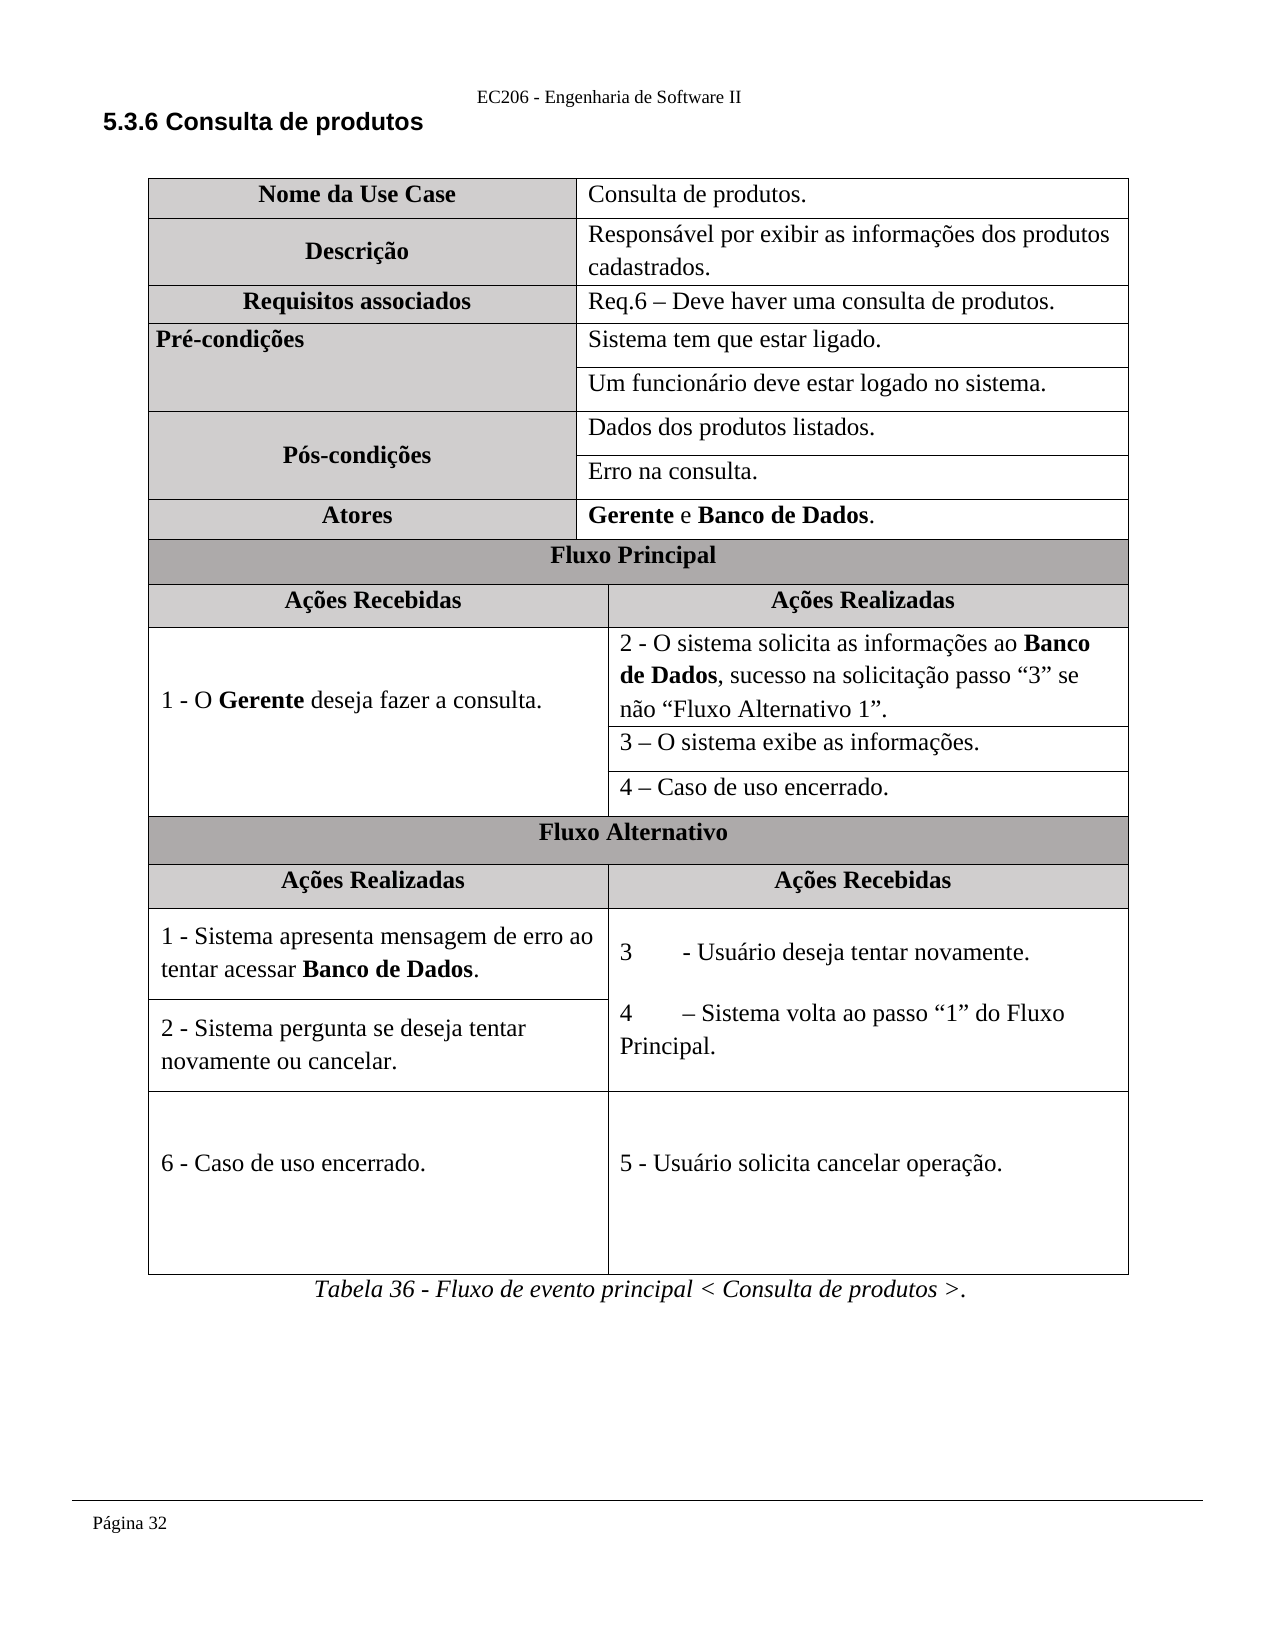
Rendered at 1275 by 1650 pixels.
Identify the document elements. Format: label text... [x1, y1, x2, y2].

table_header Consulta de produtos. [577, 179, 1128, 218]
table_cell Pré-condições [149, 324, 576, 411]
table_cell Pós-condições [149, 412, 576, 499]
table_cell 4 – Caso de uso encerrado. [609, 772, 1128, 816]
table_cell Responsável por exibir as informações dos produtos cadastrados. [577, 219, 1128, 285]
table_cell Dados dos produtos listados. [577, 412, 1128, 455]
table_cell 2 - Sistema pergunta se deseja tentar novamente ou cancelar. [149, 1000, 608, 1091]
table_cell Ações Realizadas [149, 865, 608, 908]
table_cell 3 – O sistema exibe as informações. [609, 727, 1128, 771]
table_cell Atores [149, 500, 576, 539]
table_cell Fluxo Alternativo [149, 817, 1128, 864]
table_cell Fluxo Principal [149, 540, 1128, 584]
table_cell 5 - Usuário solicita cancelar operação. [609, 1092, 1128, 1273]
table_cell Ações Realizadas [609, 585, 1128, 627]
table_cell Ações Recebidas [609, 865, 1128, 908]
table_header Nome da Use Case [149, 179, 576, 218]
table_cell Requisitos associados [149, 286, 576, 323]
table_cell Gerente e Banco de Dados. [577, 500, 1128, 539]
text Tabela 36 - Fluxo de evento principal < Consulta de produtos >. [240, 1274, 1199, 1303]
table_cell Sistema tem que estar ligado. [577, 324, 1128, 367]
subtitle 5.3.6 Consulta de produtos [103, 107, 1201, 136]
table_cell Ações Recebidas [149, 585, 608, 627]
table_cell Um funcionário deve estar logado no sistema. [577, 368, 1128, 411]
table_cell Descrição [149, 219, 576, 285]
table_cell 1 - Sistema apresenta mensagem de erro ao tentar acessar Banco de Dados. [149, 909, 608, 999]
table_cell - Usuário deseja tentar novamente. – Sistema volta ao passo “1” do Fluxo Principal. [609, 909, 1128, 1091]
table_cell 6 - Caso de uso encerrado. [149, 1092, 608, 1273]
table_cell 1 - O Gerente deseja fazer a consulta. [149, 628, 608, 816]
table_cell Erro na consulta. [577, 456, 1128, 499]
table_cell Req.6 – Deve haver uma consulta de produtos. [577, 286, 1128, 323]
table_cell 2 - O sistema solicita as informações ao Banco de Dados, sucesso na solicitação passo “3” se não “Fluxo Alternativo 1”. [609, 628, 1128, 726]
